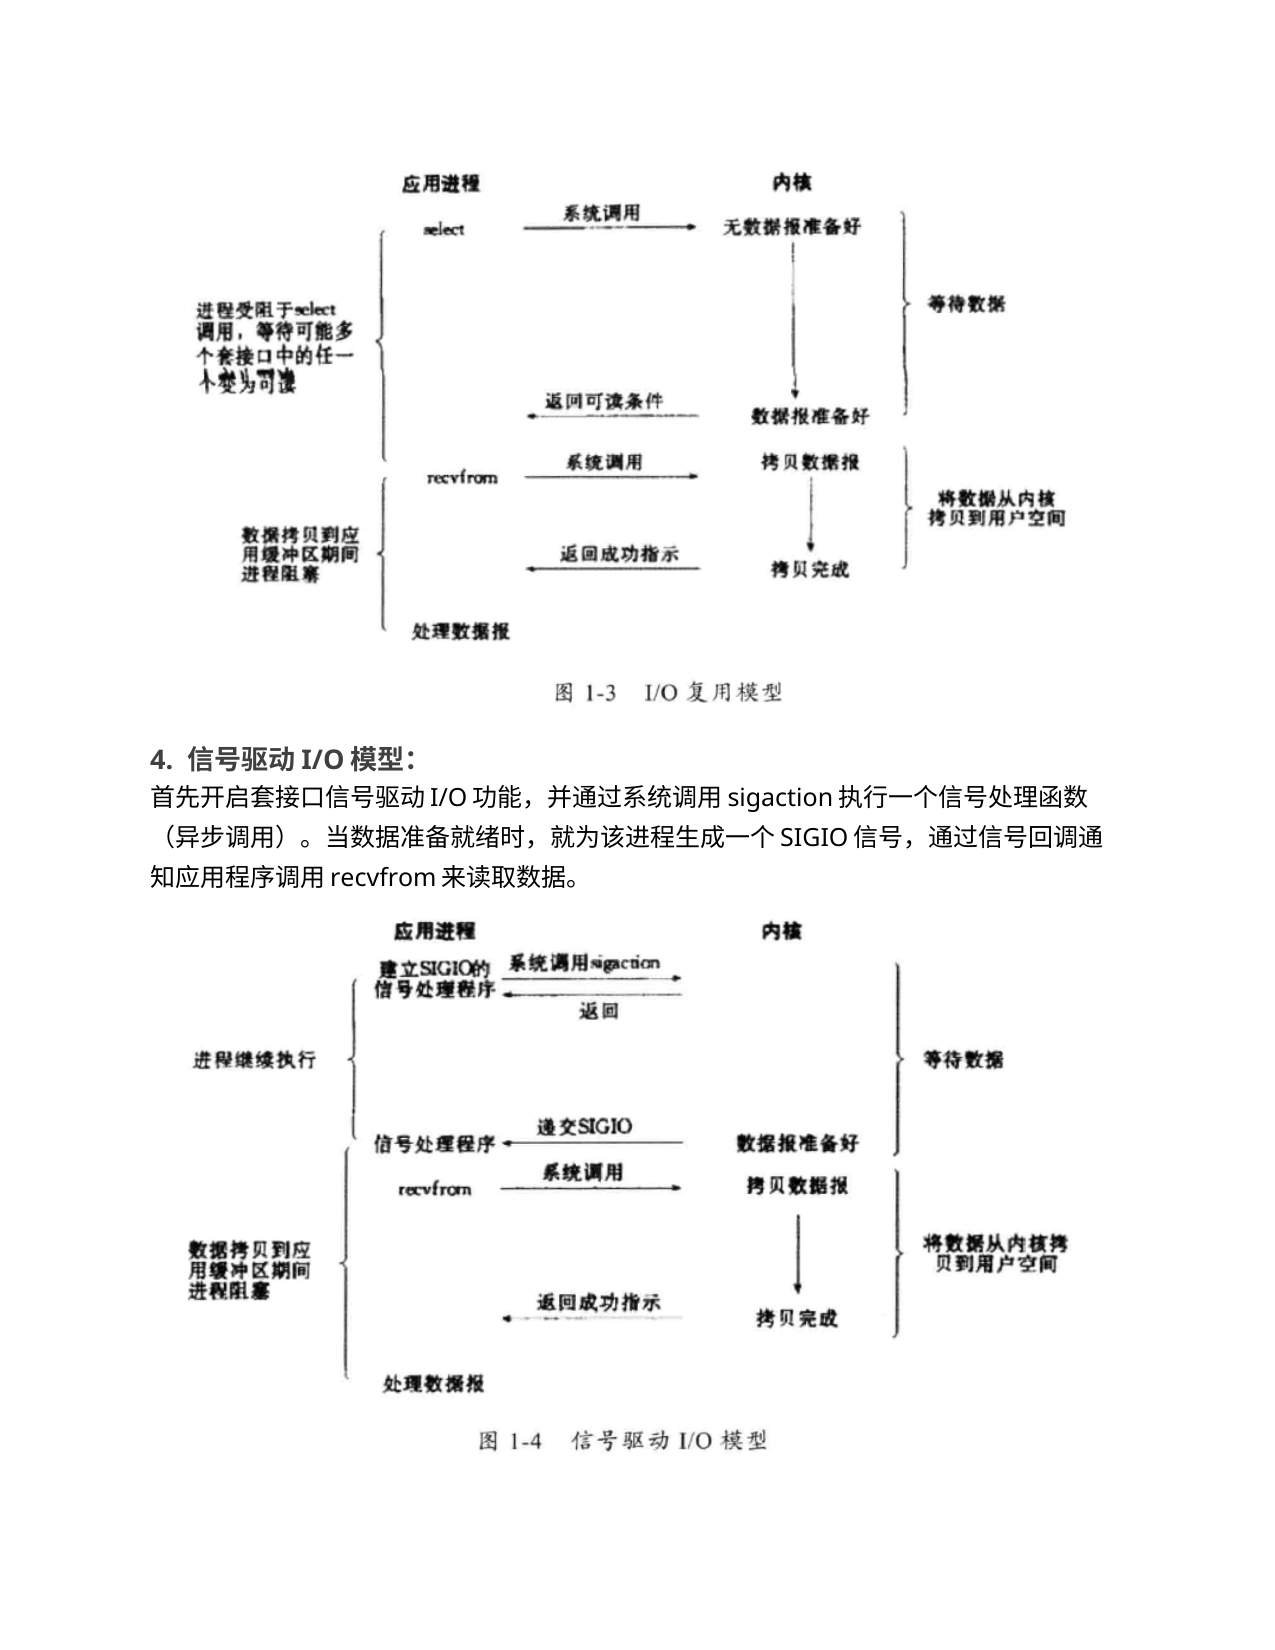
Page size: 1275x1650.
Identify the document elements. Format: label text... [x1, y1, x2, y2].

text 首先开启套接口信号驱动I/O功能，并通过系统调用sigaction执行一个信号处理函数（异步调用）。当数据准备就绪时，就为该进程生成一个SIGIO信号，通过信号回调通知应用程序调用recvfrom来读取数据。 [150, 777, 1125, 893]
picture [150, 150, 1125, 723]
picture [150, 909, 1125, 1466]
subtitle 信号驱动I/O模型： [150, 738, 1125, 777]
